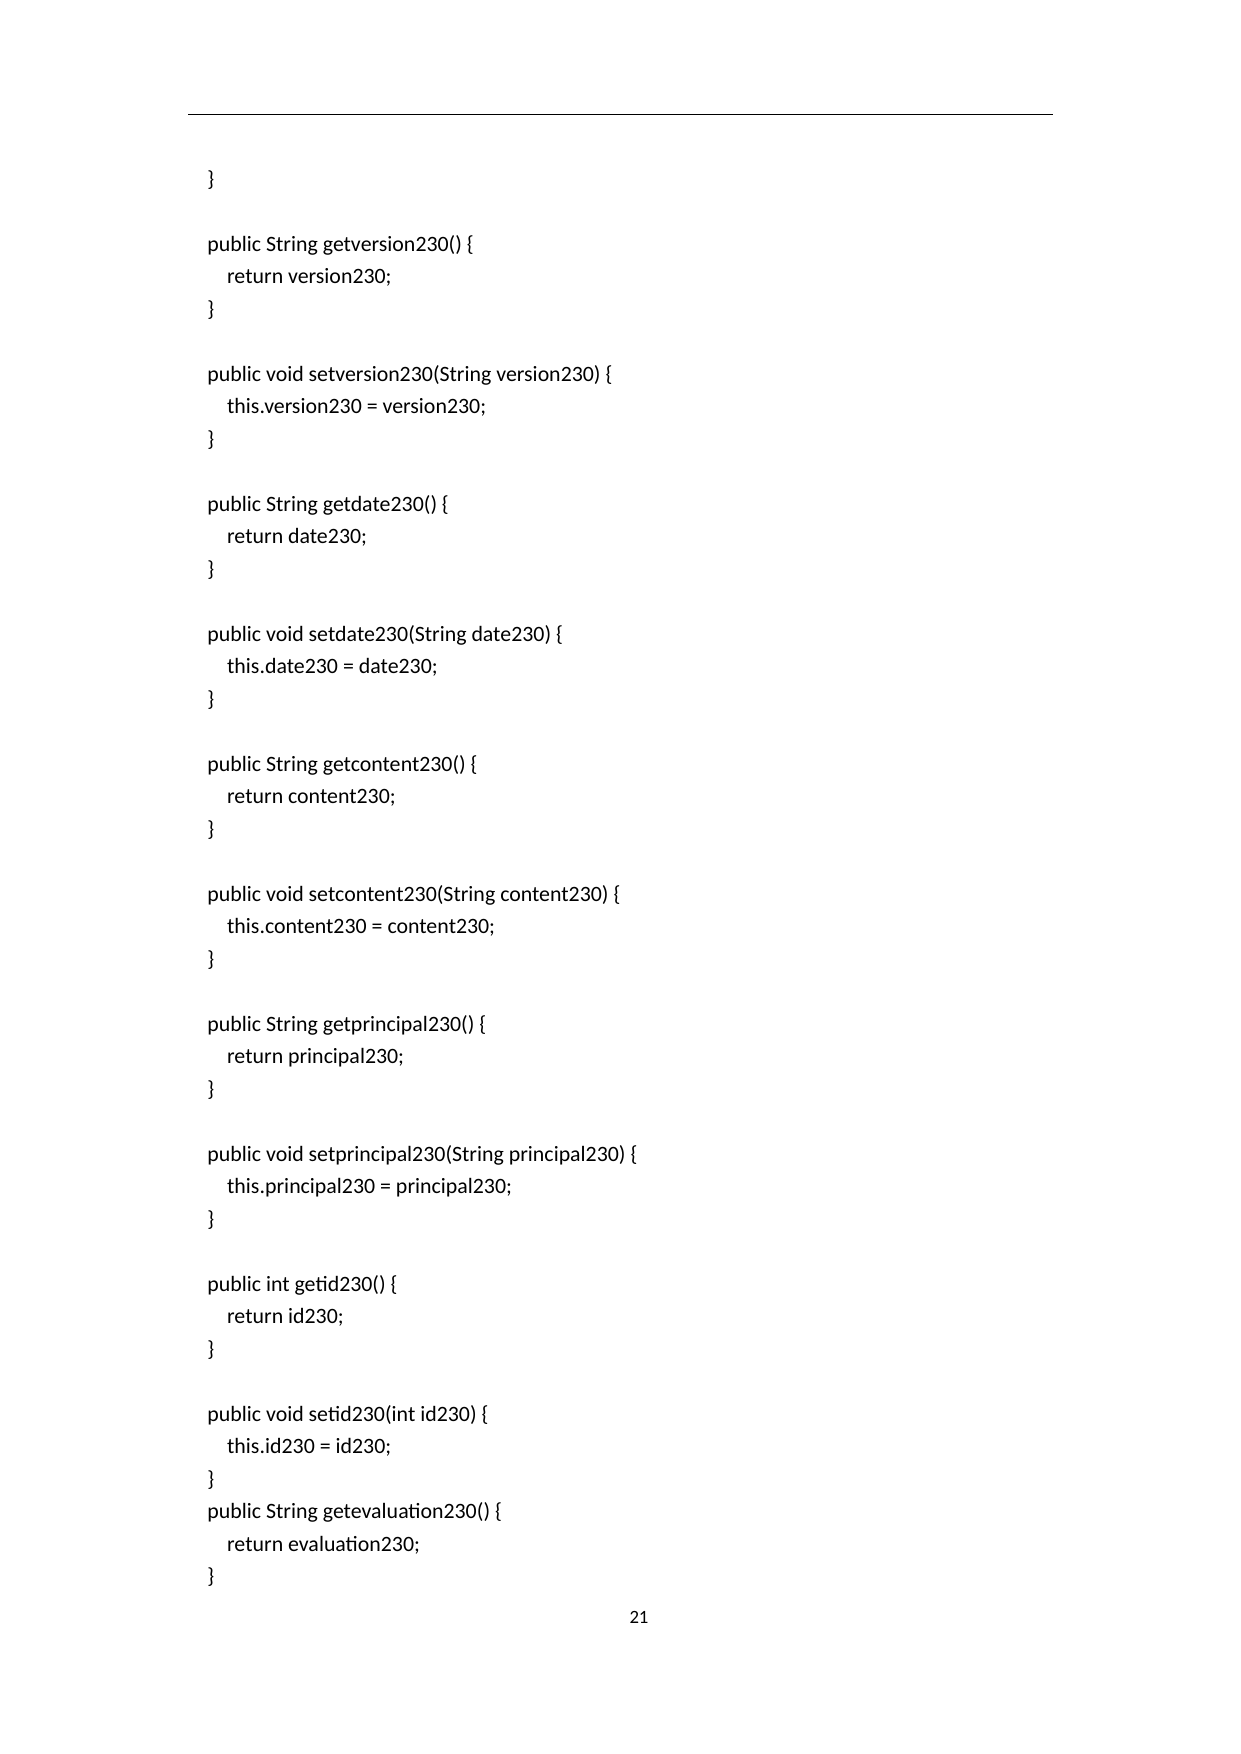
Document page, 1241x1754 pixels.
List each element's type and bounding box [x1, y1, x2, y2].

text [187, 162, 1053, 1592]
